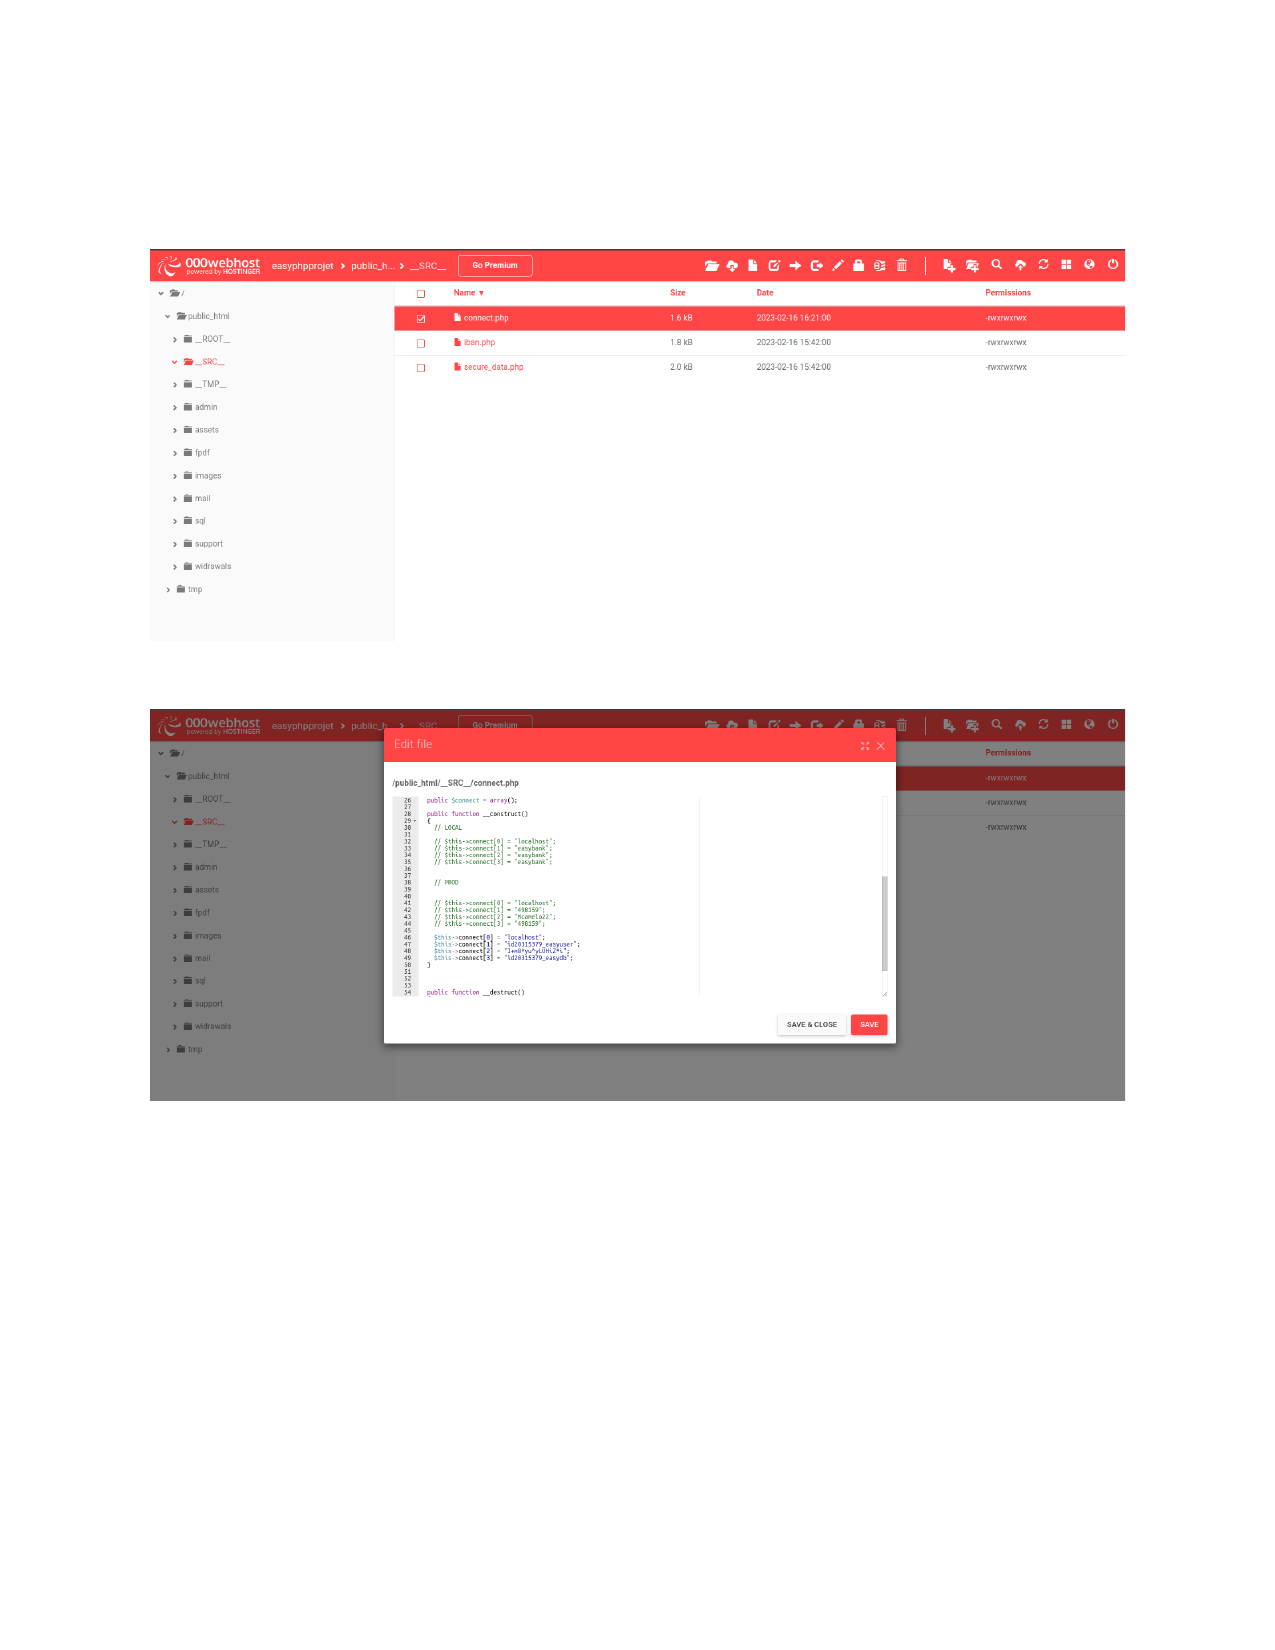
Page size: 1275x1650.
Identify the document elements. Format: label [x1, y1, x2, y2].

picture [150, 709, 1125, 1101]
picture [150, 249, 1125, 641]
